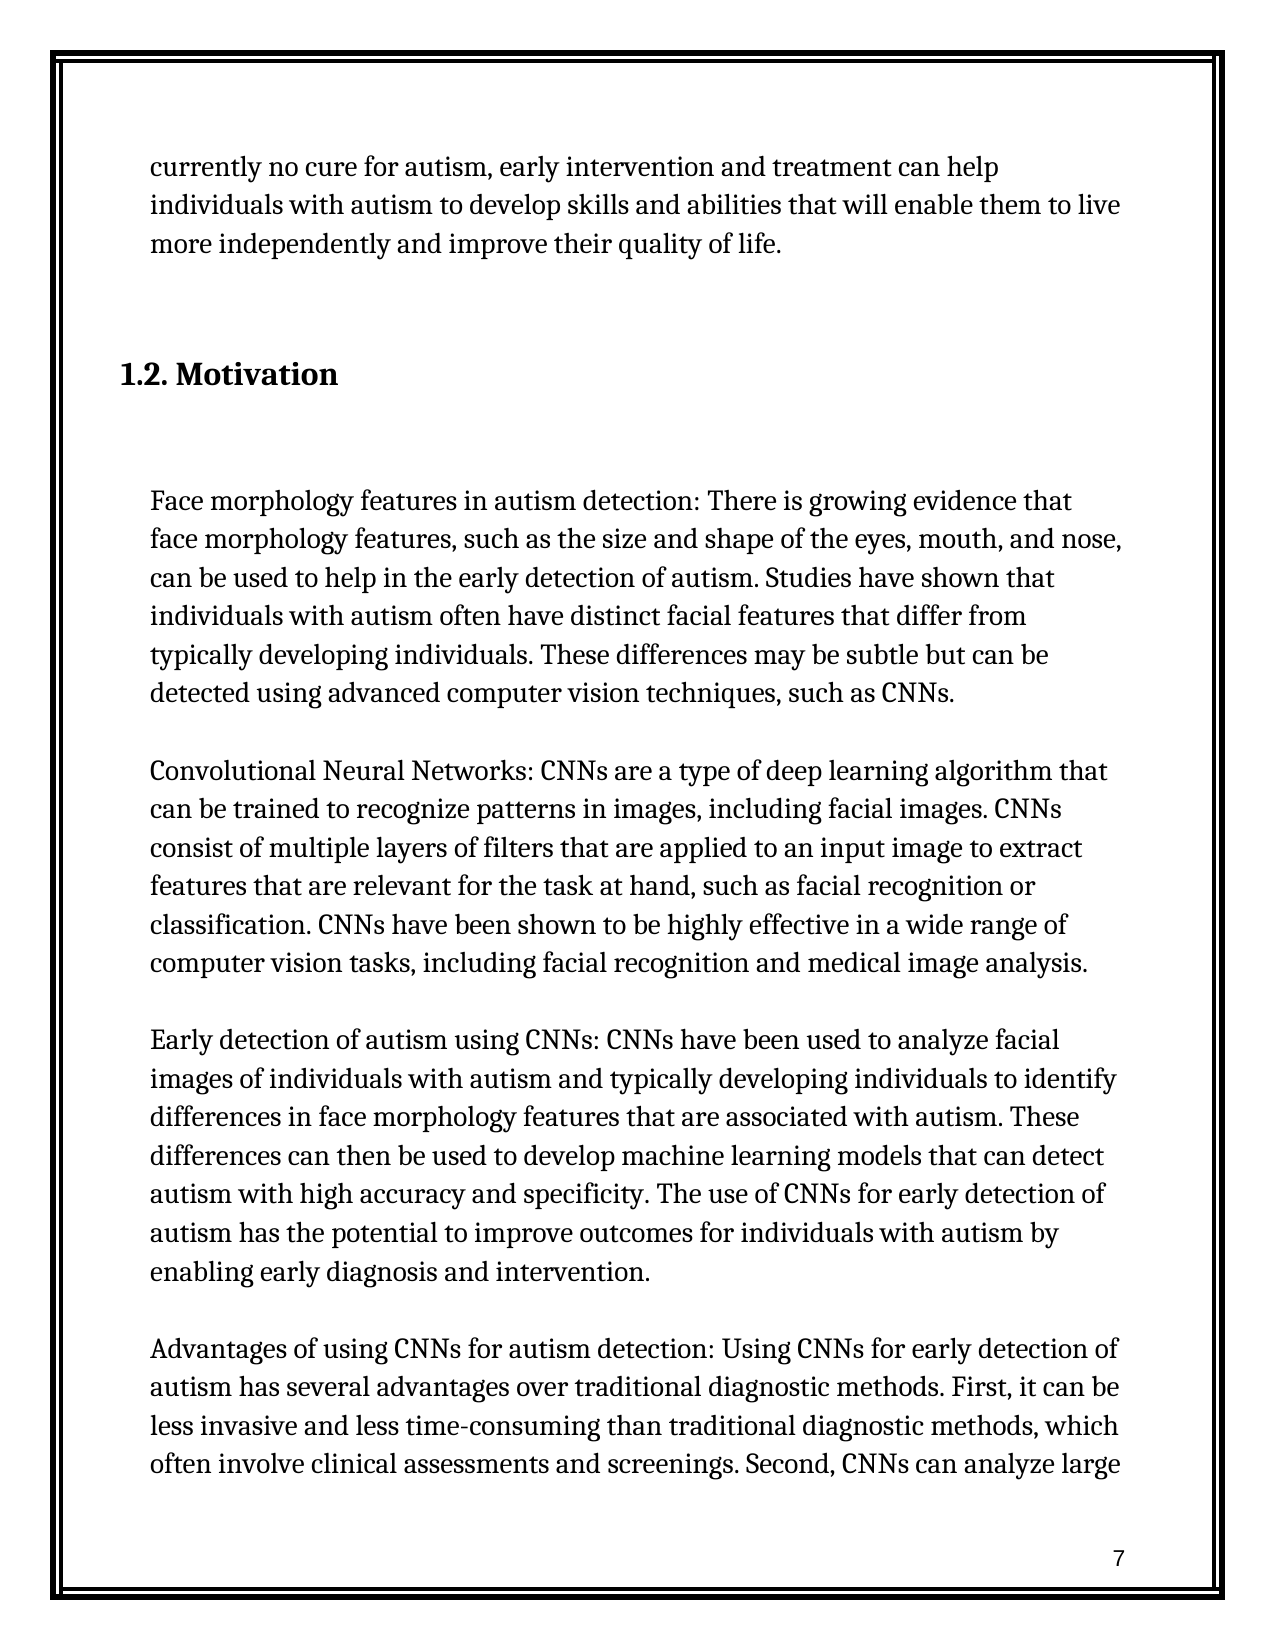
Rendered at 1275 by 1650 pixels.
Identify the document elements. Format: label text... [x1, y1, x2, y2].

text Face morphology features in autism detection: There is growing evidence that face morphology features, such as the size and shape of the eyes, mouth, and nose, can be used to help in the early detection of autism. Studies have shown that individuals with autism often have distinct facial features that differ from typically developing individuals. These differences may be subtle but can be detected using advanced computer vision techniques, such as CNNs. [150, 484, 1125, 710]
text Early detection of autism using CNNs: CNNs have been used to analyze facial images of individuals with autism and typically developing individuals to identify differences in face morphology features that are associated with autism. These differences can then be used to develop machine learning models that can detect autism with high accuracy and specificity. The use of CNNs for early detection of autism has the potential to improve outcomes for individuals with autism by enabling early diagnosis and intervention. [150, 1023, 1125, 1288]
text 1.2. Motivation [121, 355, 1125, 393]
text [150, 1332, 1125, 1481]
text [150, 150, 1125, 261]
text Convolutional Neural Networks: CNNs are a type of deep learning algorithm that can be trained to recognize patterns in images, including facial images. CNNs consist of multiple layers of filters that are applied to an input image to extract features that are relevant for the task at hand, such as facial recognition or classification. CNNs have been shown to be highly effective in a wide range of computer vision tasks, including facial recognition and medical image analysis. [150, 754, 1125, 980]
